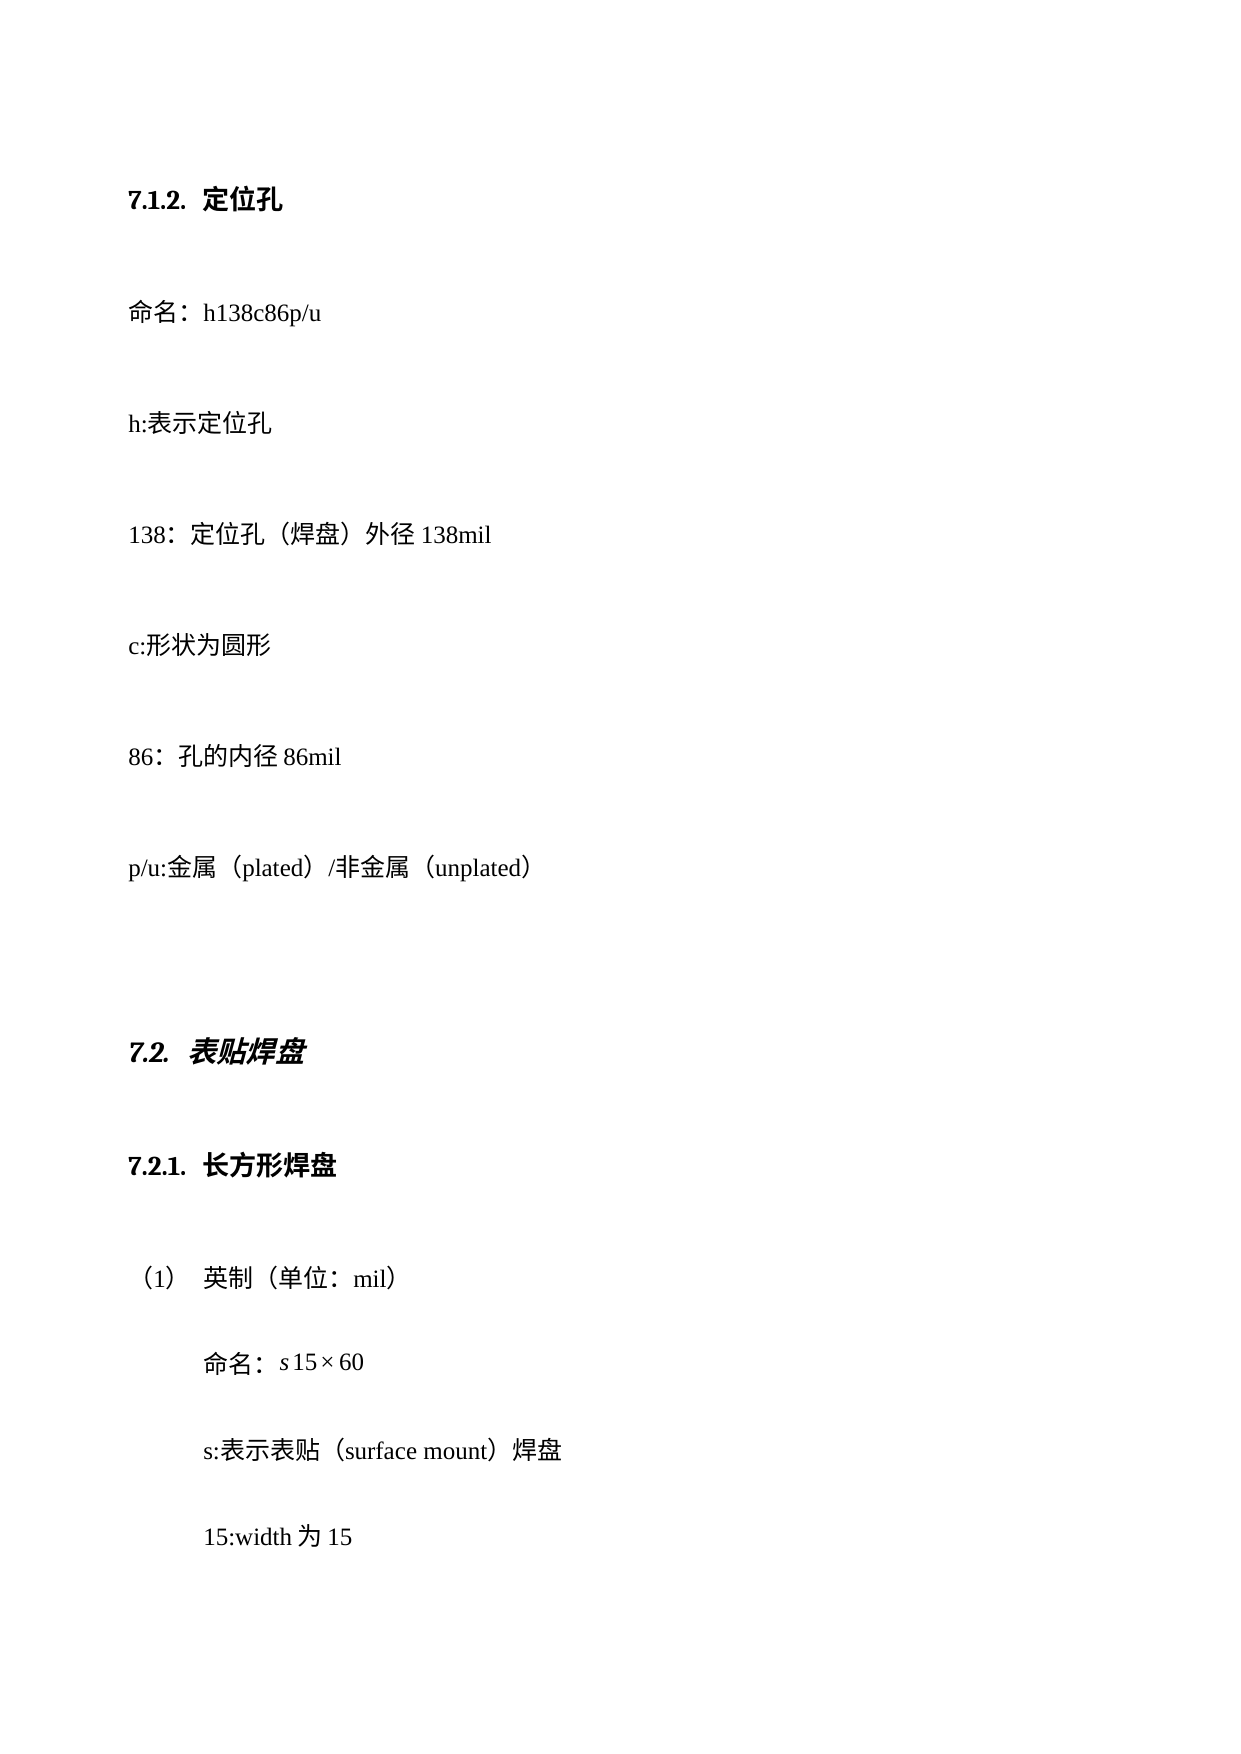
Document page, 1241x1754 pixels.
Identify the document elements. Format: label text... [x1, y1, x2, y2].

text c:形状为圆形 [128, 609, 1112, 677]
list s:表示表贴（surface mount）焊盘 [203, 1414, 1112, 1482]
list 15:width为15 [203, 1501, 1112, 1568]
subtitle 表贴焊盘 [128, 1016, 1112, 1084]
text 86：孔的内径86mil [128, 721, 1112, 788]
list 命名： [203, 1328, 1112, 1396]
text 命名：h138c86p/u [128, 276, 1112, 344]
subtitle 长方形焊盘 [128, 1130, 1112, 1198]
text 138：定位孔（焊盘）外径138mil [128, 498, 1112, 566]
text h:表示定位孔 [128, 387, 1112, 455]
subtitle 定位孔 [128, 164, 1112, 232]
list 英制（单位：mil） [128, 1242, 1112, 1310]
text p/u:金属（plated）/非金属（unplated） [128, 832, 1112, 899]
